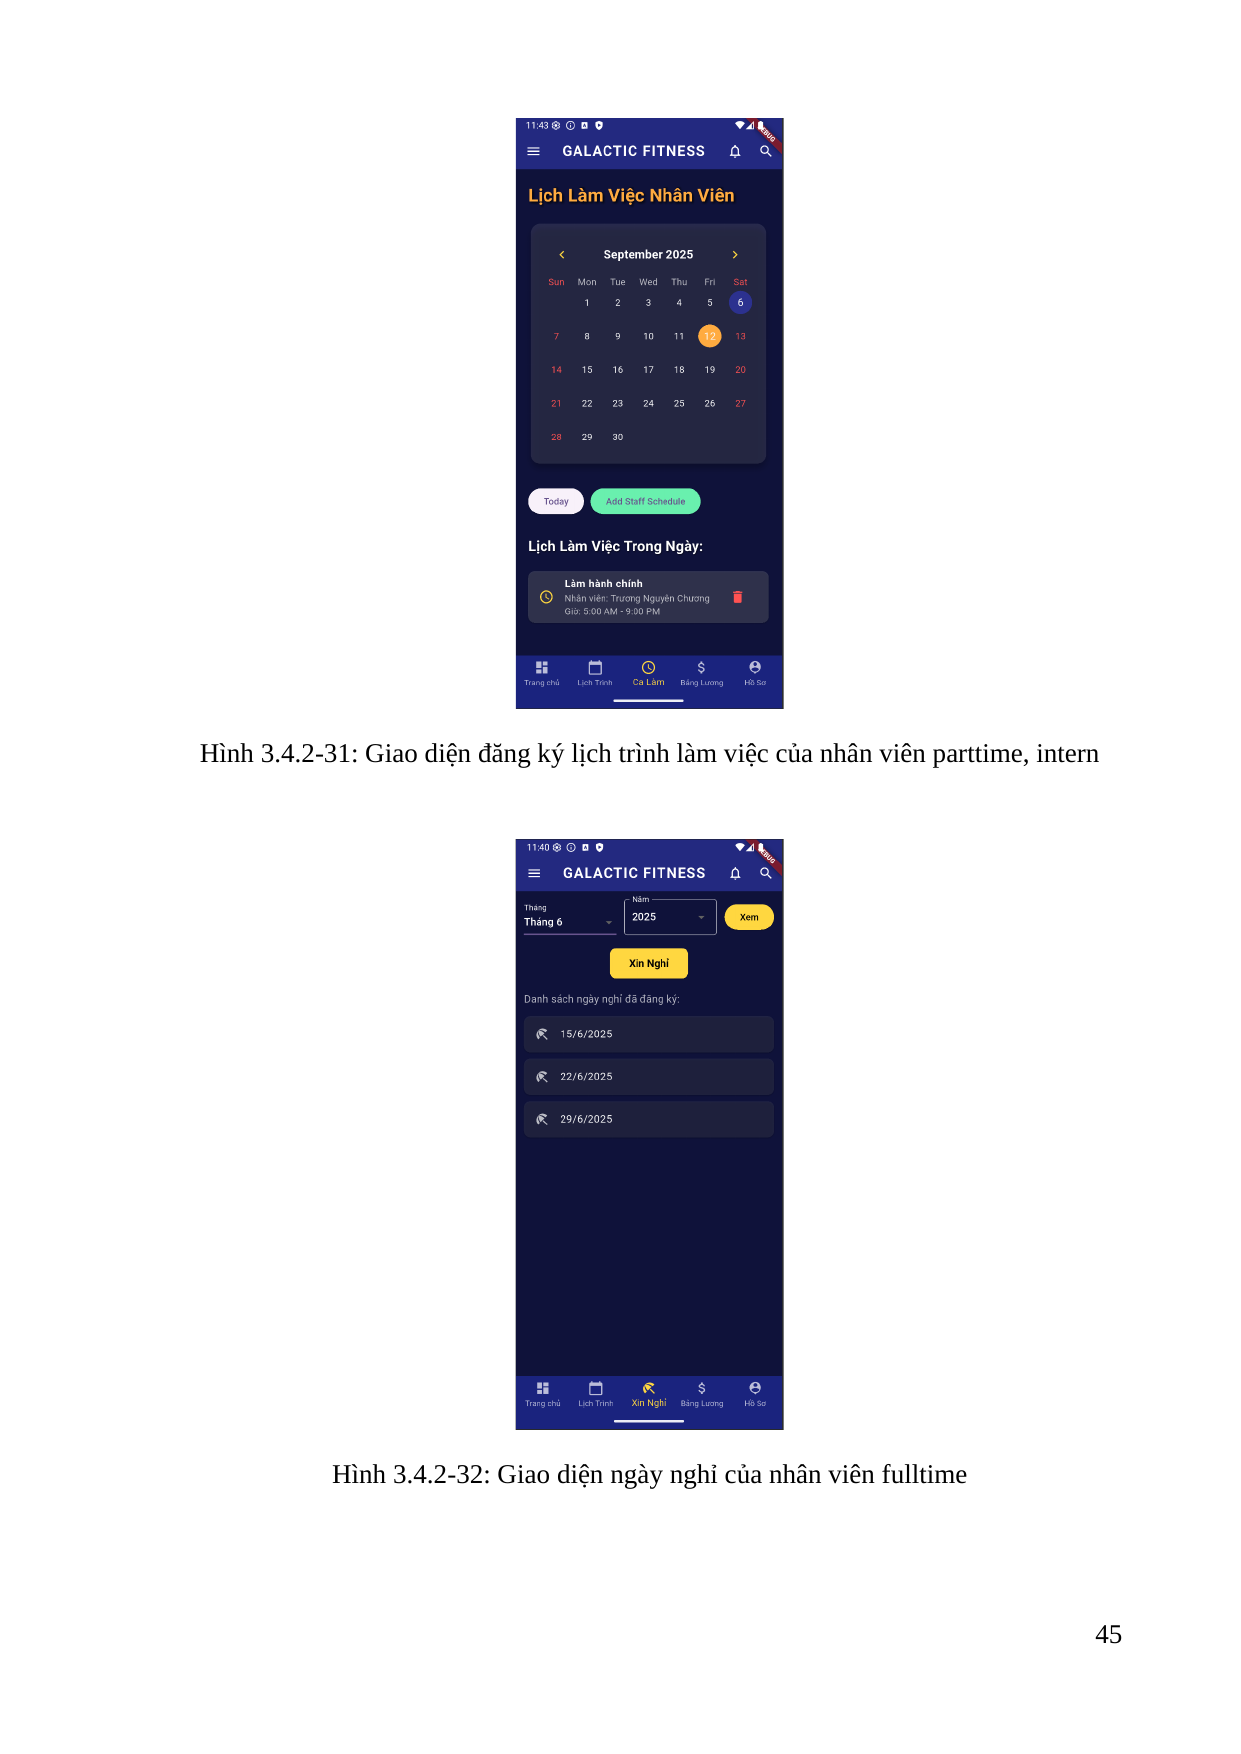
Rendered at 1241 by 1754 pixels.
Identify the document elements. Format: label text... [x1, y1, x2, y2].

picture [515, 839, 784, 1430]
picture [515, 118, 784, 709]
